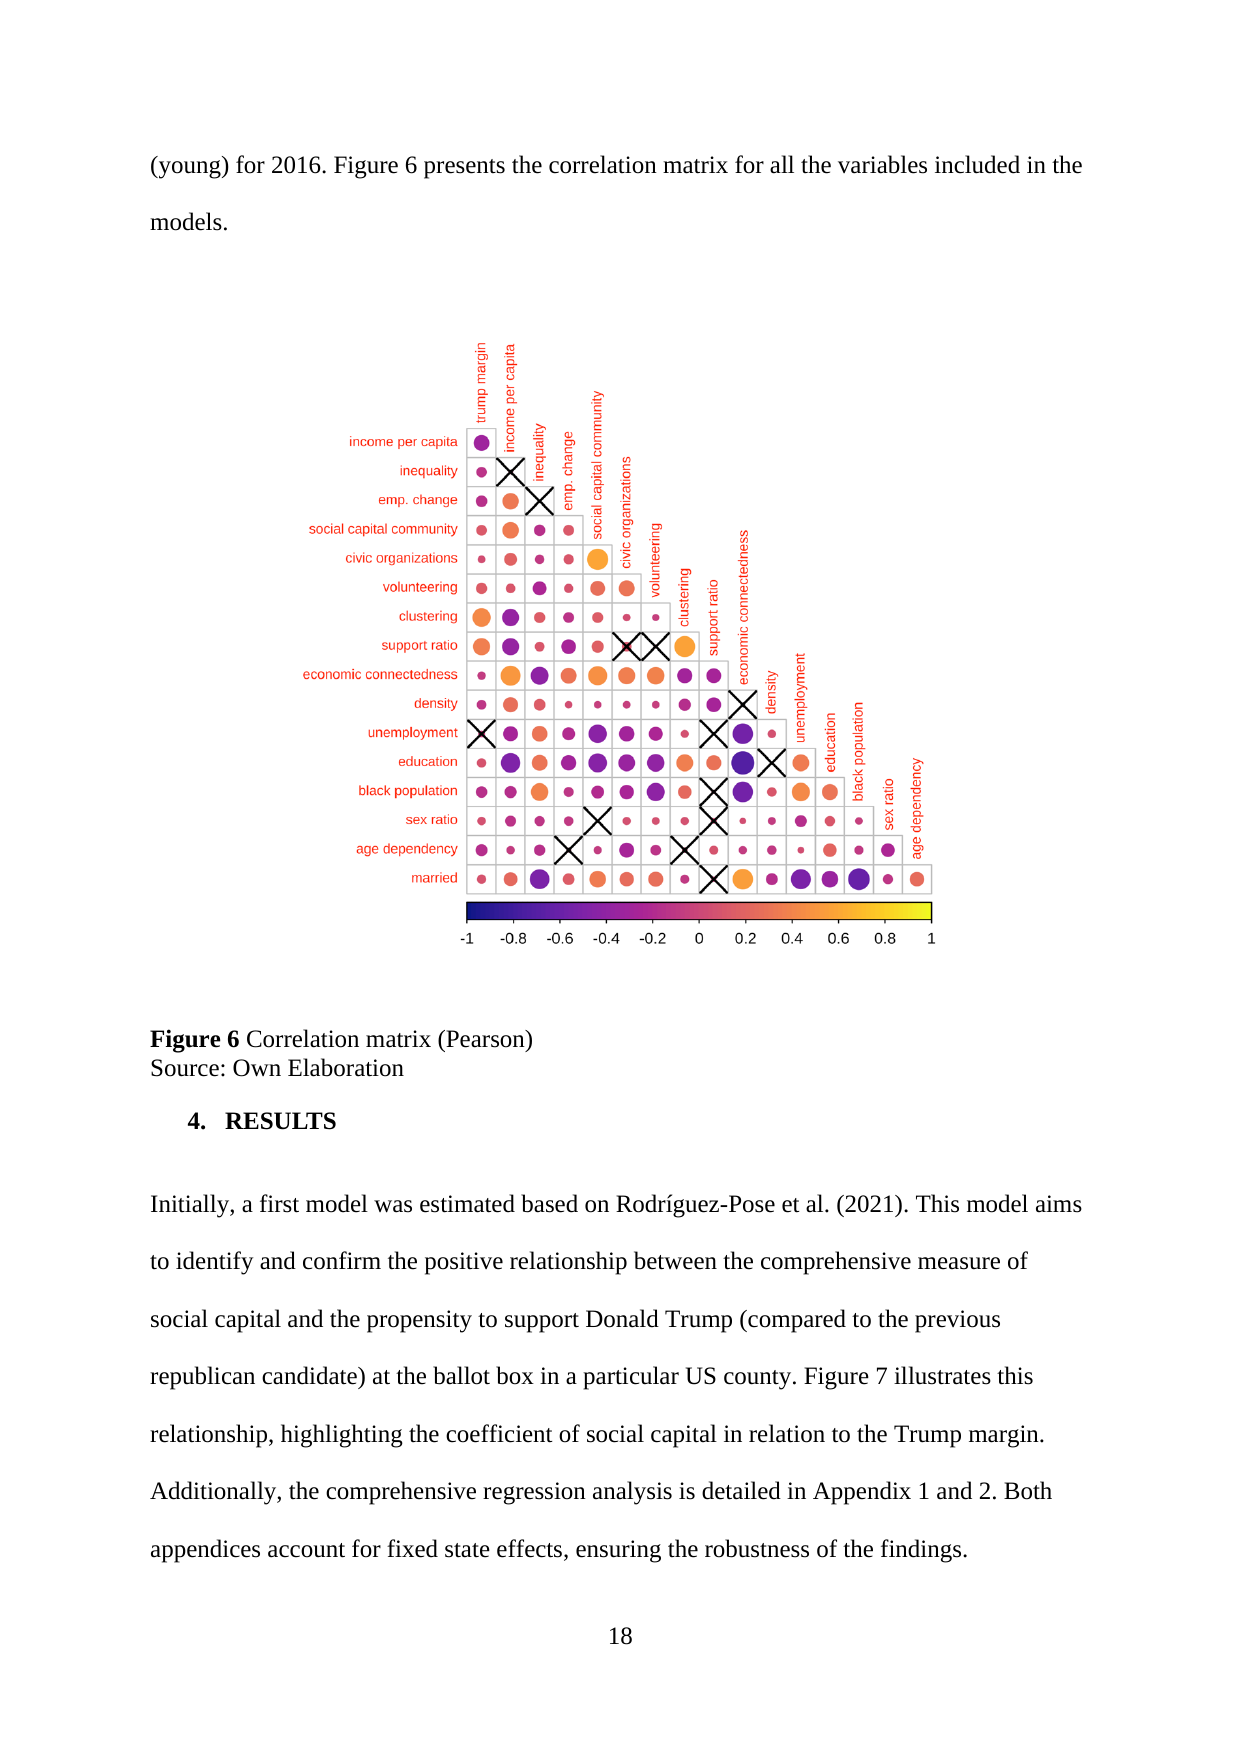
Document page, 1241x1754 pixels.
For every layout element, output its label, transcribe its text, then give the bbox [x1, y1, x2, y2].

text Initially, a first model was estimated based on Rodríguez-Pose et al. (2021). This model aims to identify and confirm the positive relationship between the comprehensive measure of social capital and the propensity to support Donald Trump (compared to the previous republican candidate) at the ballot box in a particular US county. Figure 7 illustrates this relationship, highlighting the coefficient of social capital in relation to the Trump margin. Additionally, the comprehensive regression analysis is detailed in Appendix 1 and 2. Both appendices account for fixed state effects, ensuring the robustness of the findings. [150, 1189, 1090, 1563]
list RESULTS [187, 1106, 1090, 1135]
text Source: Own Elaboration [150, 1053, 1090, 1081]
picture [150, 265, 1091, 971]
text Figure 6 Correlation matrix (Pearson) [150, 1024, 1090, 1053]
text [150, 150, 1090, 236]
